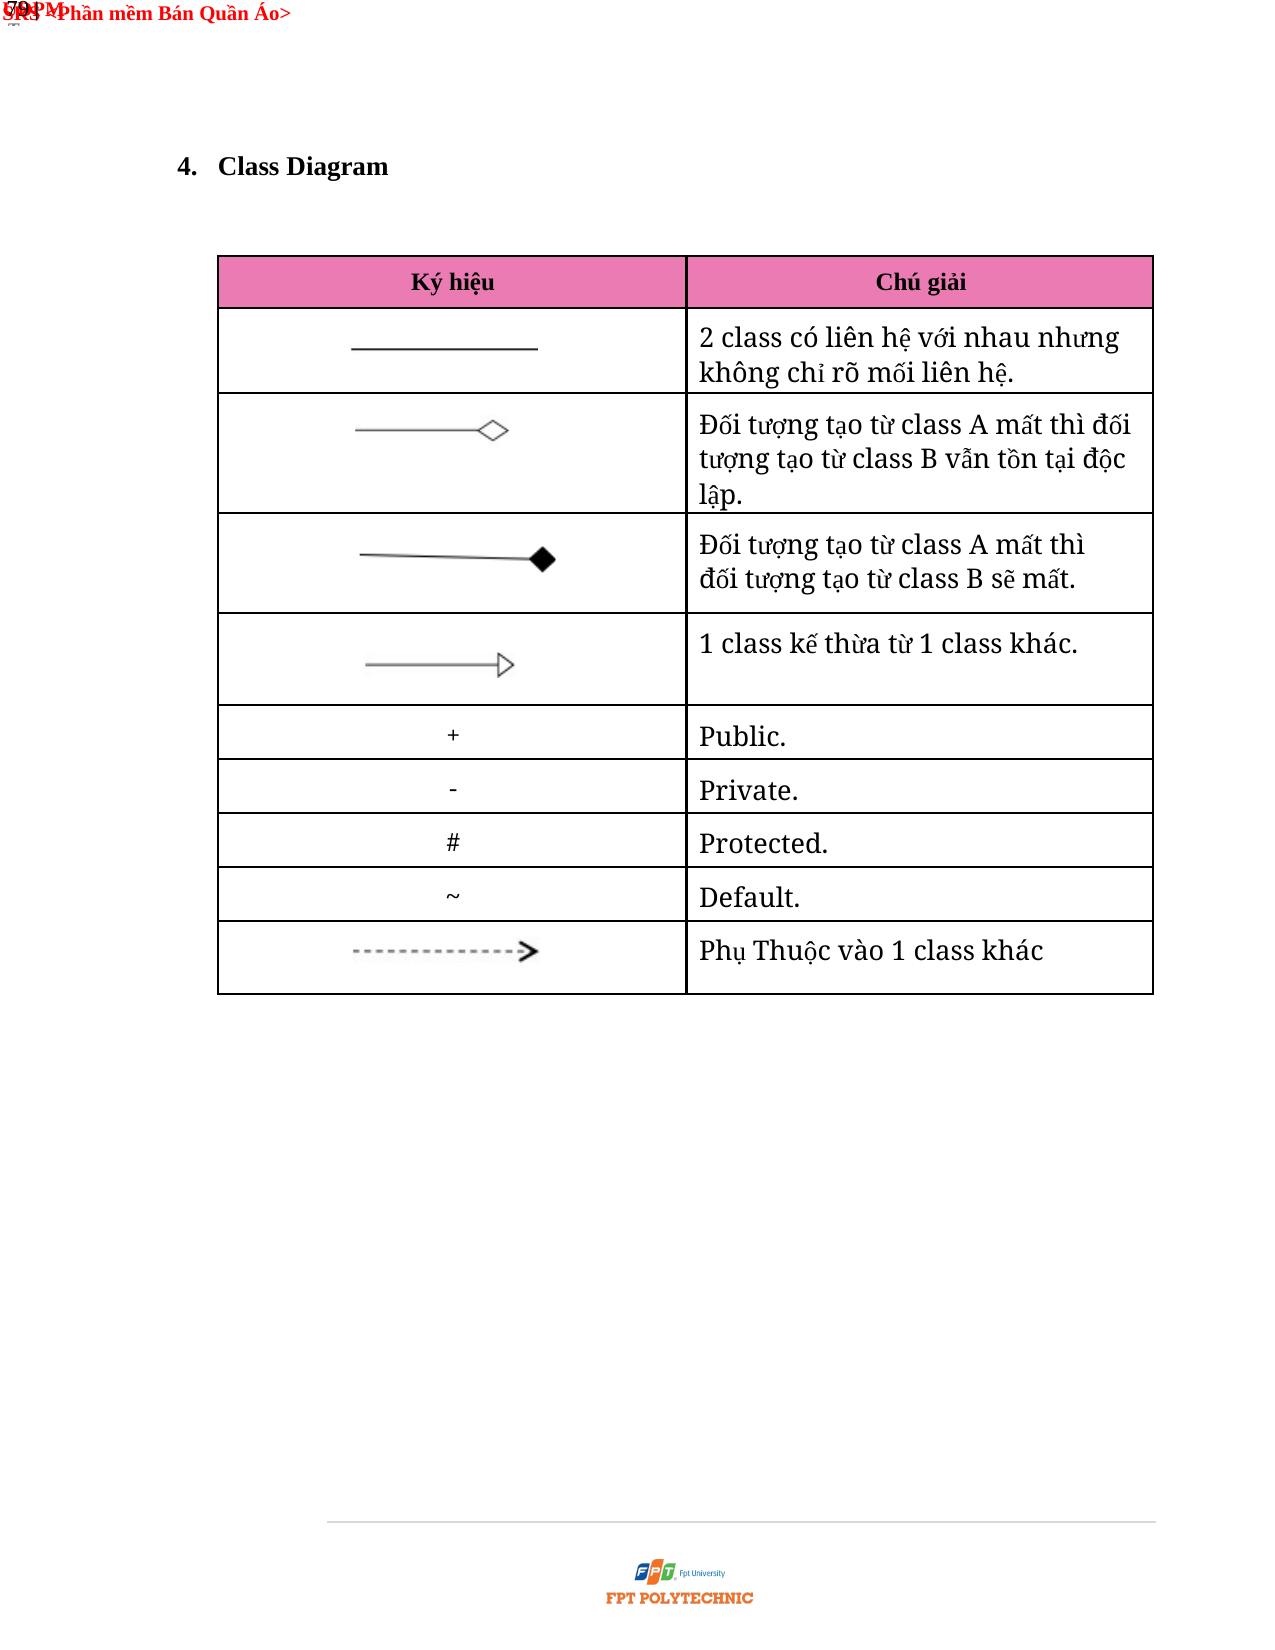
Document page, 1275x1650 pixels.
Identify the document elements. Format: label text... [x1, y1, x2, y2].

picture [350, 343, 538, 354]
picture [354, 414, 510, 449]
table_cell Private. [688, 760, 1152, 812]
picture [352, 937, 541, 963]
subtitle Class Diagram [177, 150, 1196, 181]
picture [363, 652, 516, 678]
table_header Ký hiệu [219, 257, 685, 307]
picture [605, 1550, 754, 1622]
table_cell 1 class kế thừa từ 1 class khác. [688, 614, 1152, 703]
table_cell Public. [688, 706, 1152, 758]
table_cell + [219, 706, 685, 758]
table_cell [219, 614, 685, 703]
table_cell [219, 514, 685, 612]
table_cell Đối tượng tạo từ class A mất thì đối tượng tạo từ class B sẽ mất. [688, 514, 1152, 612]
table_cell Đối tượng tạo từ class A mất thì đối tượng tạo từ class B vẫn tồn tại độc lập. [688, 394, 1152, 512]
table_cell ~ [219, 868, 685, 920]
table_cell Protected. [688, 814, 1152, 866]
table_cell Phụ Thuộc vào 1 class khác [688, 922, 1152, 993]
picture [359, 546, 556, 574]
table_cell Default. [688, 868, 1152, 920]
table_cell # [219, 814, 685, 866]
table_cell [219, 309, 685, 392]
table_cell [219, 922, 685, 993]
table_header Chú giải [688, 257, 1152, 307]
table_cell 2 class có liên hệ với nhau nhưng không chỉ rõ mối liên hệ. [688, 309, 1152, 392]
table_cell - [219, 760, 685, 812]
table_cell [219, 394, 685, 512]
